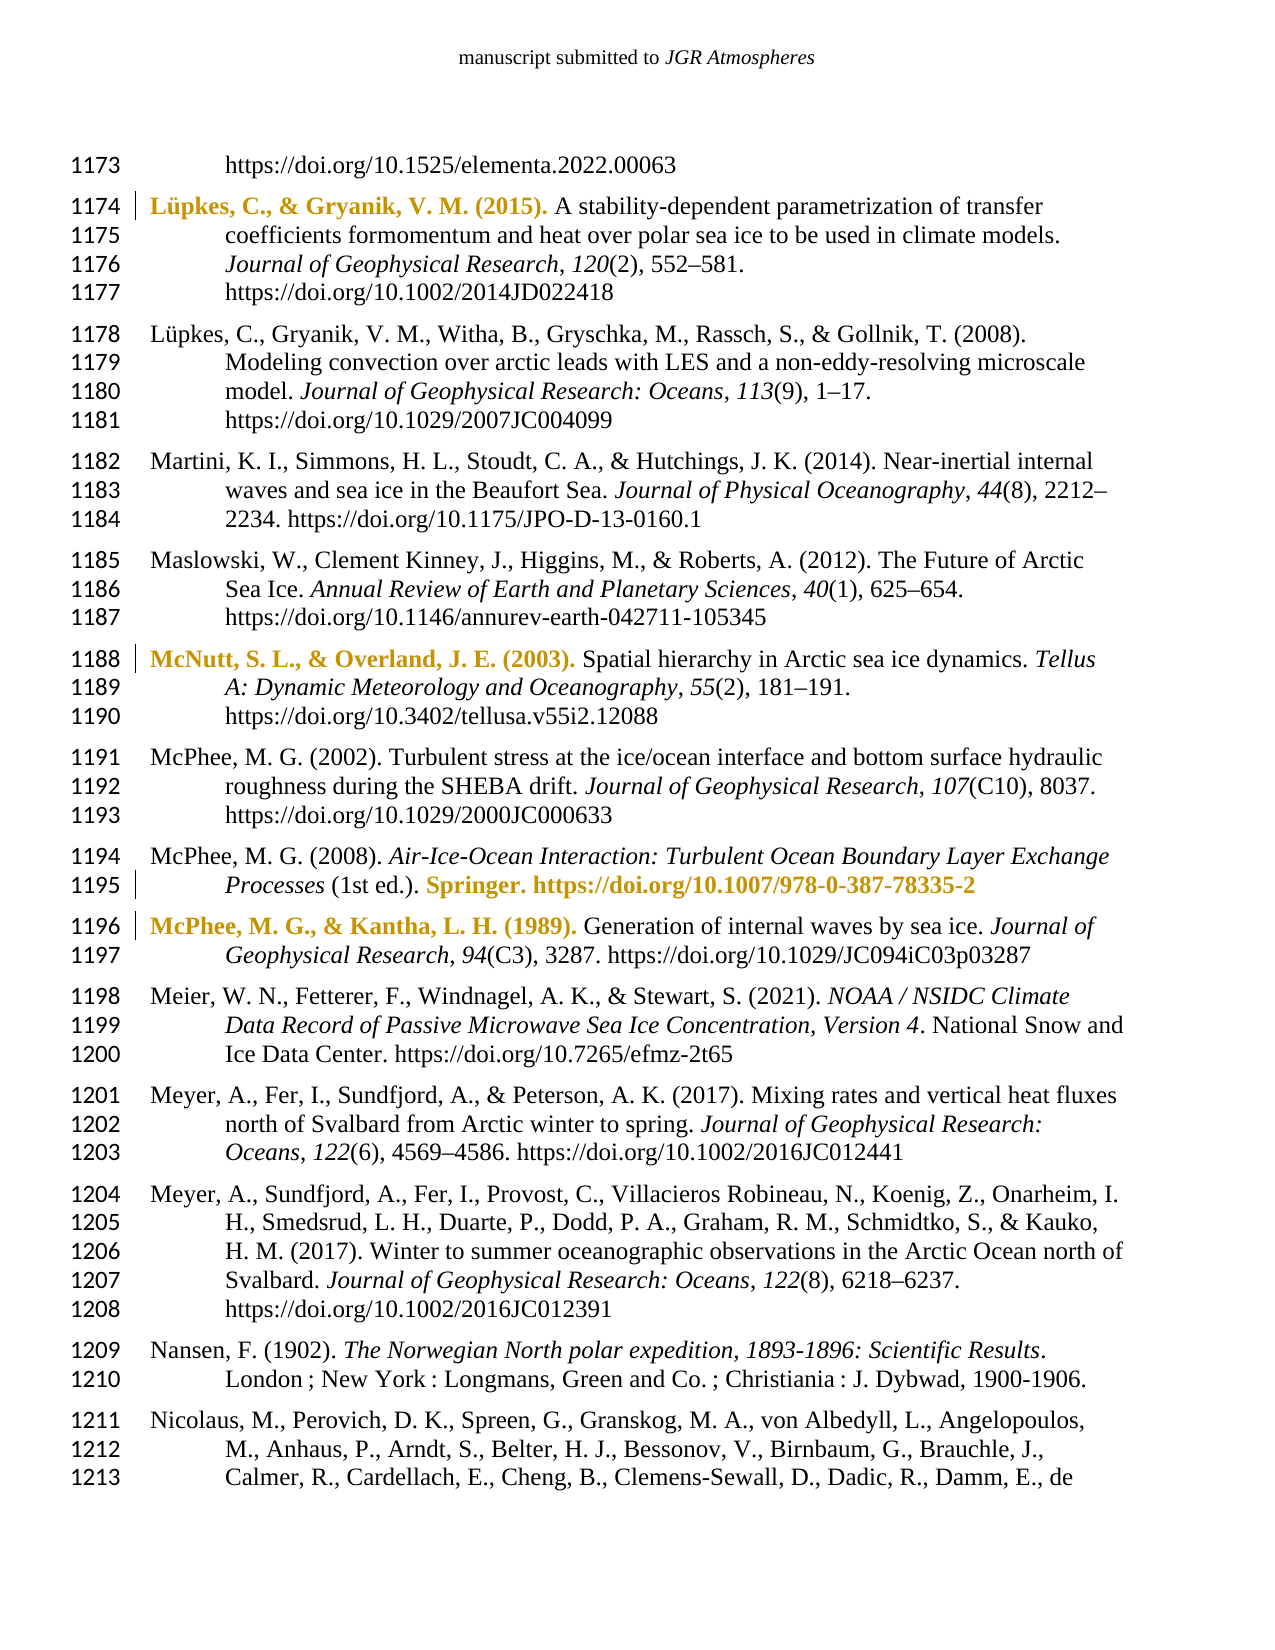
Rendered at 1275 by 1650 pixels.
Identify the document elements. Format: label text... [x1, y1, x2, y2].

text McPhee, M. G. (2008). Air-Ice-Ocean Interaction: Turbulent Ocean Boundary Layer Exchange Processes (1st ed.). Springer. https://doi.org/10.1007/978-0-387-78335-2 [150, 841, 1125, 899]
text Nansen, F. (1902). The Norwegian North polar expedition, 1893-1896: Scientific Results. London ; New York : Longmans, Green and Co. ; Christiania : J. Dybwad, 1900-1906. [150, 1335, 1125, 1392]
text Martini, K. I., Simmons, H. L., Stoudt, C. A., & Hutchings, J. K. (2014). Near-inertial internal waves and sea ice in the Beaufort Sea. Journal of Physical Oceanography, 44(8), 2212–2234. https://doi.org/10.1175/JPO-D-13-0160.1 [150, 446, 1125, 532]
text Lüpkes, C., Gryanik, V. M., Witha, B., Gryschka, M., Rassch, S., & Gollnik, T. (2008). Modeling convection over arctic leads with LES and a non-eddy-resolving microscale model. Journal of Geophysical Research: Oceans, 113(9), 1–17. https://doi.org/10.1029/2007JC004099 [150, 319, 1125, 434]
text Meier, W. N., Fetterer, F., Windnagel, A. K., & Stewart, S. (2021). NOAA / NSIDC Climate Data Record of Passive Microwave Sea Ice Concentration, Version 4. National Snow and Ice Data Center. https://doi.org/10.7265/efmz-2t65 [150, 981, 1125, 1067]
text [150, 150, 1125, 179]
text Lüpkes, C., & Gryanik, V. M. (2015). A stability-dependent parametrization of transfer coefficients formomentum and heat over polar sea ice to be used in climate models. Journal of Geophysical Research, 120(2), 552–581. https://doi.org/10.1002/2014JD022418 [150, 191, 1125, 306]
text Maslowski, W., Clement Kinney, J., Higgins, M., & Roberts, A. (2012). The Future of Arctic Sea Ice. Annual Review of Earth and Planetary Sciences, 40(1), 625–654. https://doi.org/10.1146/annurev-earth-042711-105345 [150, 545, 1125, 631]
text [150, 1405, 1125, 1491]
text Meyer, A., Sundfjord, A., Fer, I., Provost, C., Villacieros Robineau, N., Koenig, Z., Onarheim, I. H., Smedsrud, L. H., Duarte, P., Dodd, P. A., Graham, R. M., Schmidtko, S., & Kauko, H. M. (2017). Winter to summer oceanographic observations in the Arctic Ocean north of Svalbard. Journal of Geophysical Research: Oceans, 122(8), 6218–6237. https://doi.org/10.1002/2016JC012391 [150, 1179, 1125, 1322]
text Meyer, A., Fer, I., Sundfjord, A., & Peterson, A. K. (2017). Mixing rates and vertical heat fluxes north of Svalbard from Arctic winter to spring. Journal of Geophysical Research: Oceans, 122(6), 4569–4586. https://doi.org/10.1002/2016JC012441 [150, 1080, 1125, 1166]
text McPhee, M. G., & Kantha, L. H. (1989). Generation of internal waves by sea ice. Journal of Geophysical Research, 94(C3), 3287. https://doi.org/10.1029/JC094iC03p03287 [150, 911, 1125, 969]
text McPhee, M. G. (2002). Turbulent stress at the ice/ocean interface and bottom surface hydraulic roughness during the SHEBA drift. Journal of Geophysical Research, 107(C10), 8037. https://doi.org/10.1029/2000JC000633 [150, 742, 1125, 829]
text McNutt, S. L., & Overland, J. E. (2003). Spatial hierarchy in Arctic sea ice dynamics. Tellus A: Dynamic Meteorology and Oceanography, 55(2), 181–191. https://doi.org/10.3402/tellusa.v55i2.12088 [150, 644, 1125, 730]
